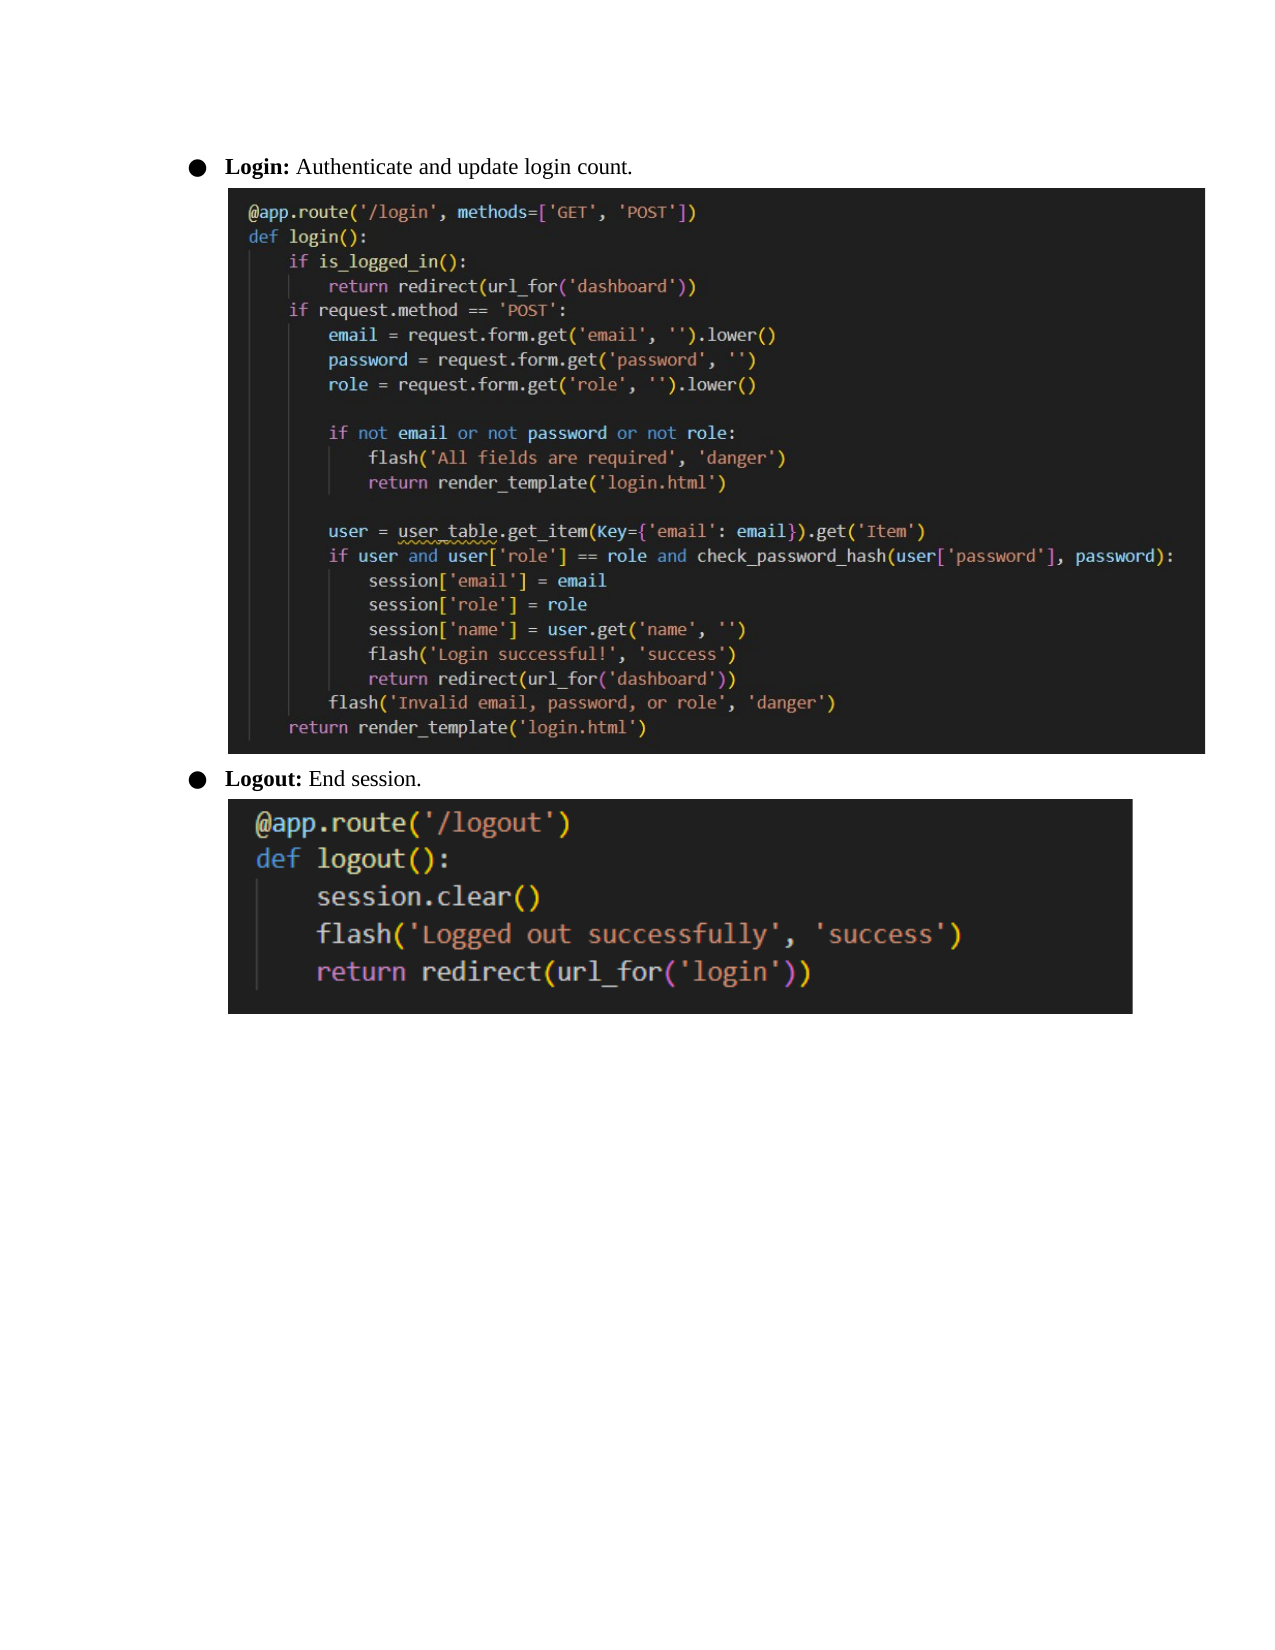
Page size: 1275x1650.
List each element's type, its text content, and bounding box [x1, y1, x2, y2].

list Logout: End session. [187, 194, 1237, 793]
picture [228, 188, 1205, 194]
picture [228, 799, 1133, 1014]
list Login: Authenticate and update login count. [187, 150, 1237, 181]
